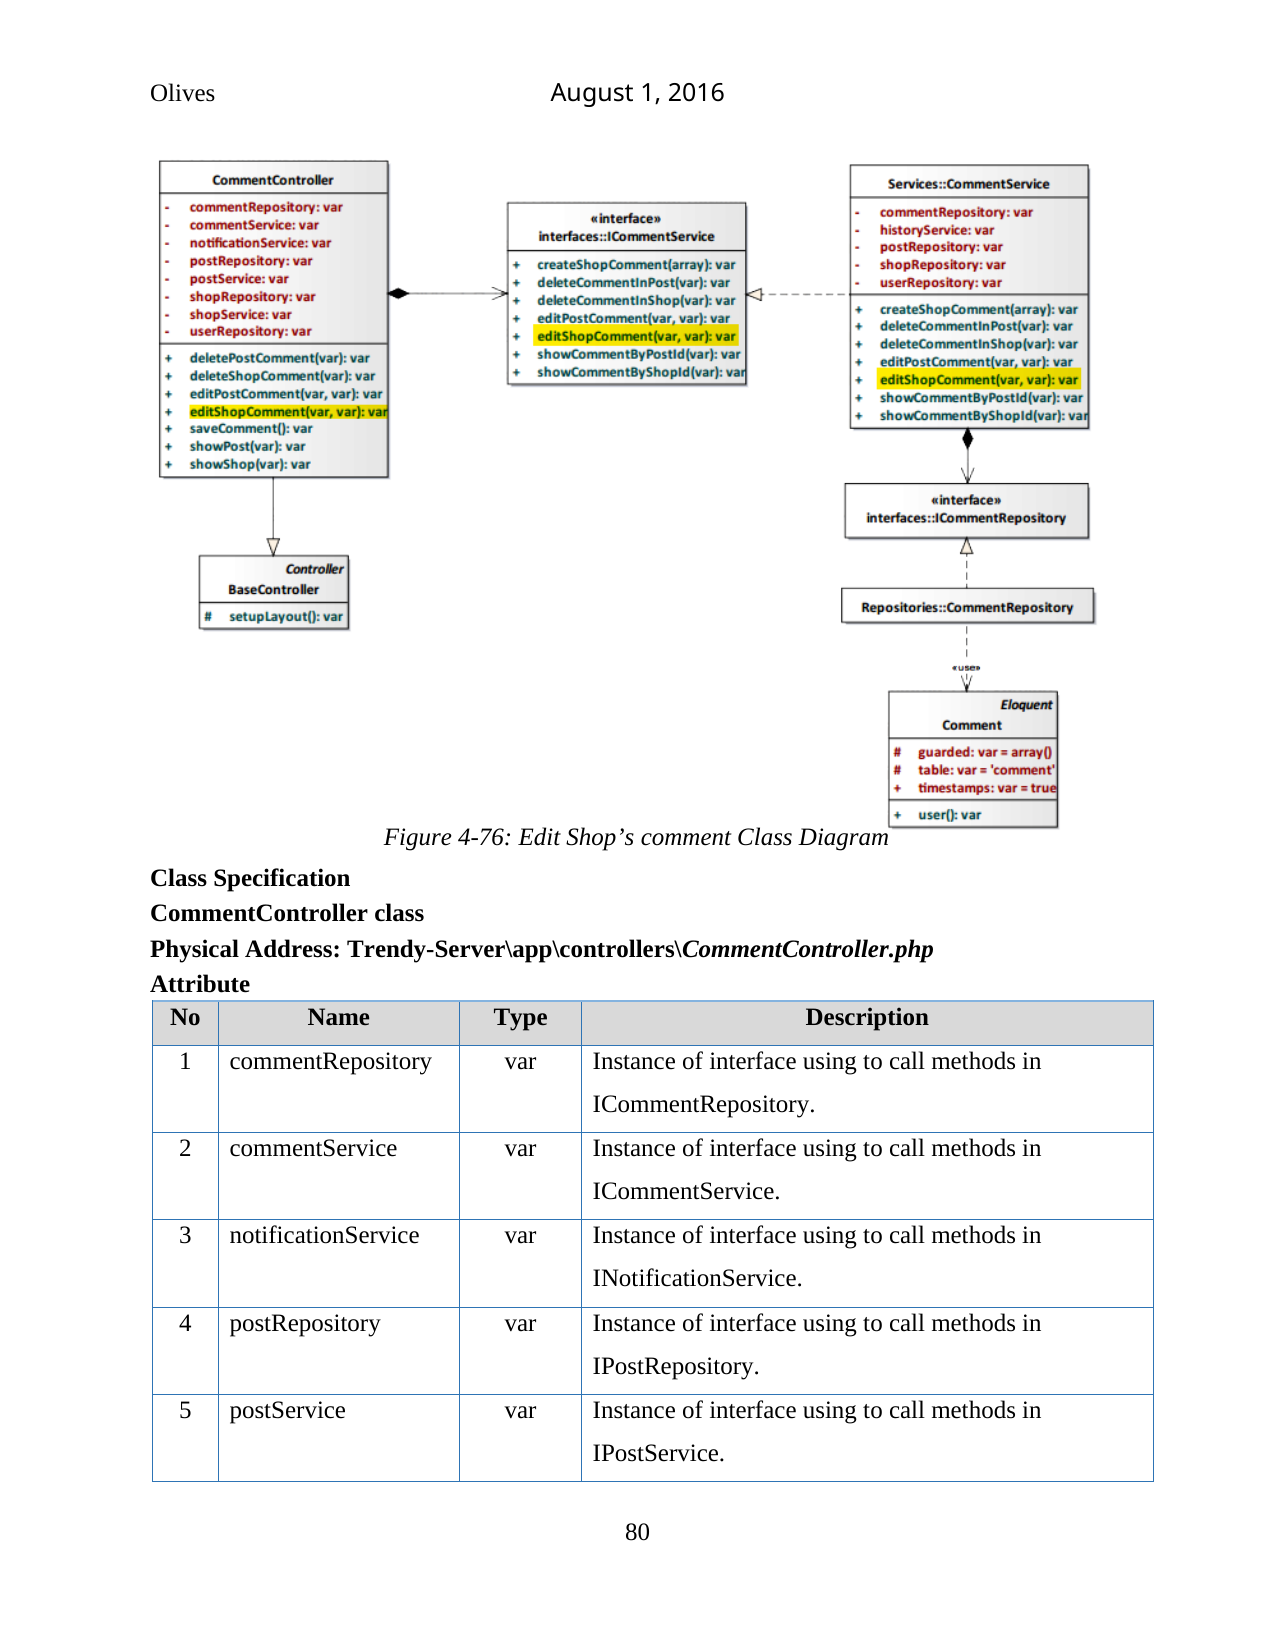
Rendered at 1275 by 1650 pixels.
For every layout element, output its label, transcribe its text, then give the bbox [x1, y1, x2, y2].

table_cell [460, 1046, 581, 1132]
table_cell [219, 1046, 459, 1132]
picture [802, 830, 813, 844]
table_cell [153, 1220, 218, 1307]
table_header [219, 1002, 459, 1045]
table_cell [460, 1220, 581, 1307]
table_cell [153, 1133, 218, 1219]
subtitle CommentController class [150, 898, 1125, 927]
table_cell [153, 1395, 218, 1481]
picture [150, 150, 1125, 845]
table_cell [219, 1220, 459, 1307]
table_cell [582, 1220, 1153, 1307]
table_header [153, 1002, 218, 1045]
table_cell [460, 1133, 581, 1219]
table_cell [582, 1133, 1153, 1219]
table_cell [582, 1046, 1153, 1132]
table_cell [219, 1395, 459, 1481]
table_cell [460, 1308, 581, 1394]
subtitle Class Specification [150, 863, 1125, 892]
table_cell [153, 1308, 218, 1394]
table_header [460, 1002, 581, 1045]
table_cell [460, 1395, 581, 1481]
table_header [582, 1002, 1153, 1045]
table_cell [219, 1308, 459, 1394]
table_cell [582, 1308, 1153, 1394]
picture [654, 834, 661, 844]
subtitle Physical Address: Trendy-Server\app\controllers\CommentController.php [150, 934, 1125, 962]
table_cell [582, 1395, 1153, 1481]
subtitle Attribute [150, 969, 1125, 998]
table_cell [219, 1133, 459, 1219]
picture [594, 834, 601, 844]
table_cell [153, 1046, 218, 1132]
